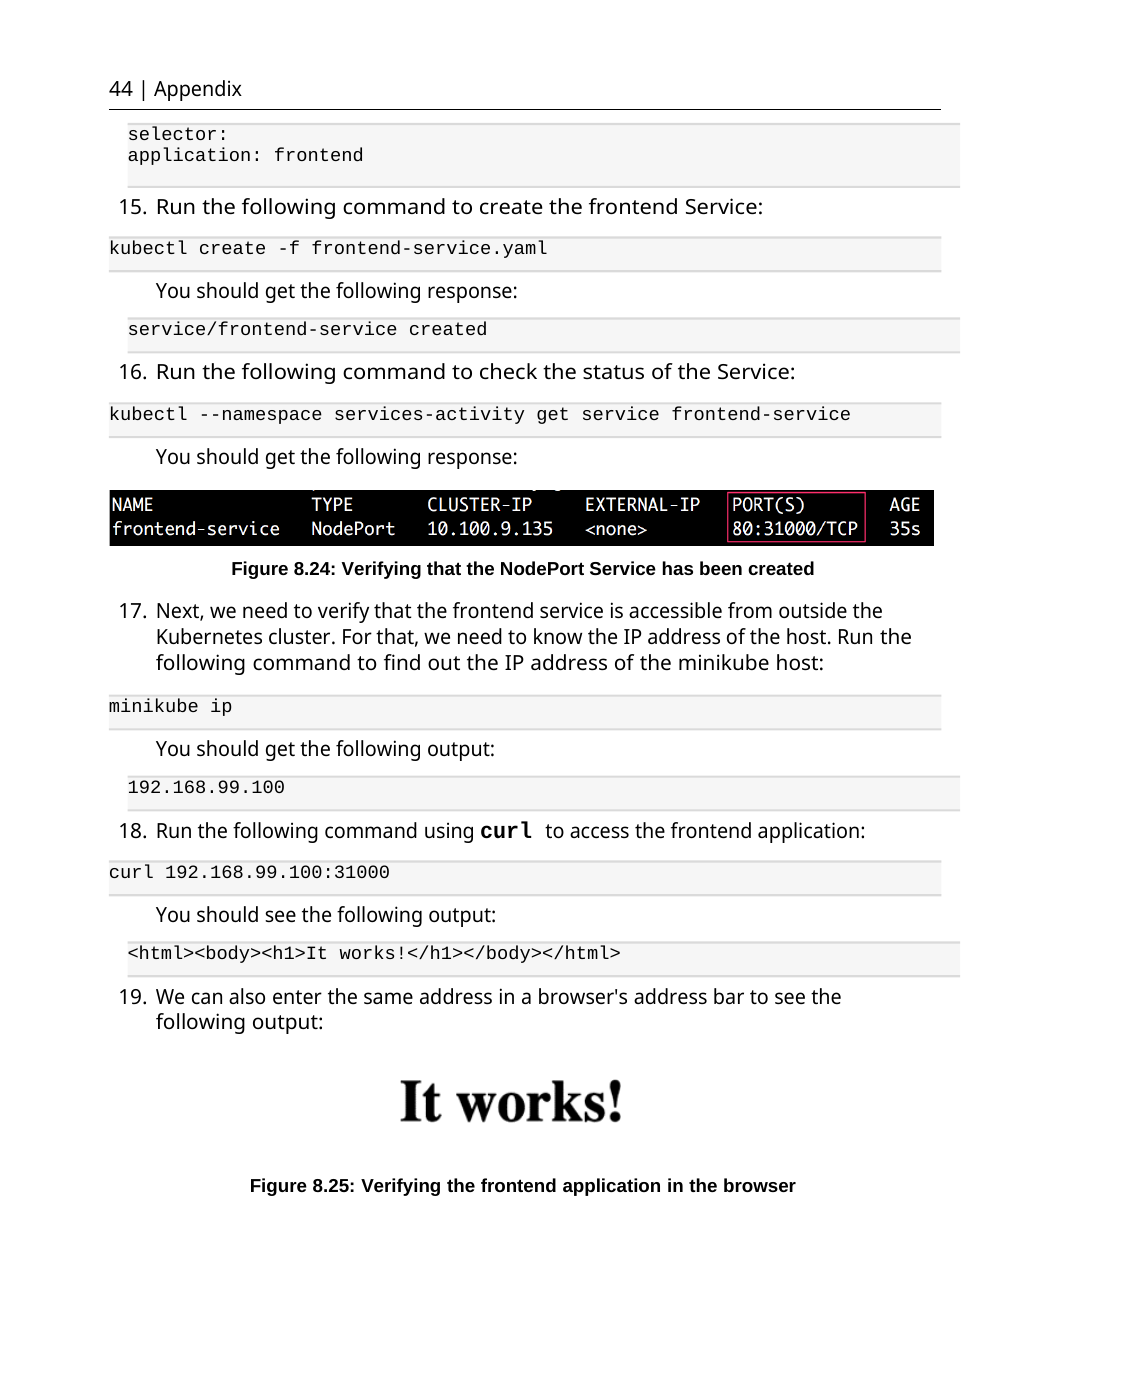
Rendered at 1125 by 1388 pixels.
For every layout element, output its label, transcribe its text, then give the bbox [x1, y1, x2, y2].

text Figure 8.24: Verifying that the NodePort Service has been created [231, 497, 1029, 579]
list We can also enter the same address in a browser's address bar to see the following output: [118, 984, 869, 1035]
list Run the following command using curl to access the frontend application: [118, 816, 1029, 845]
text You should get the following response: [156, 390, 1029, 471]
text Figure 8.25: Verifying the frontend application in the browser [249, 1175, 1029, 1196]
picture [109, 490, 934, 546]
text You should get the following response: [156, 224, 1029, 305]
list Next, we need to verify that the frontend service is accessible from outside the Kubernetes cluster. For that, we need to know the IP address of the host. Run the following command to find out the IP address of the minikube host: [118, 597, 916, 677]
text You should see the following output: [156, 849, 1029, 929]
text You should get the following output: [156, 696, 1029, 763]
picture [400, 1079, 621, 1123]
list Run the following command to create the frontend Service: [118, 192, 1029, 220]
list Run the following command to check the status of the Service: [118, 358, 1029, 386]
